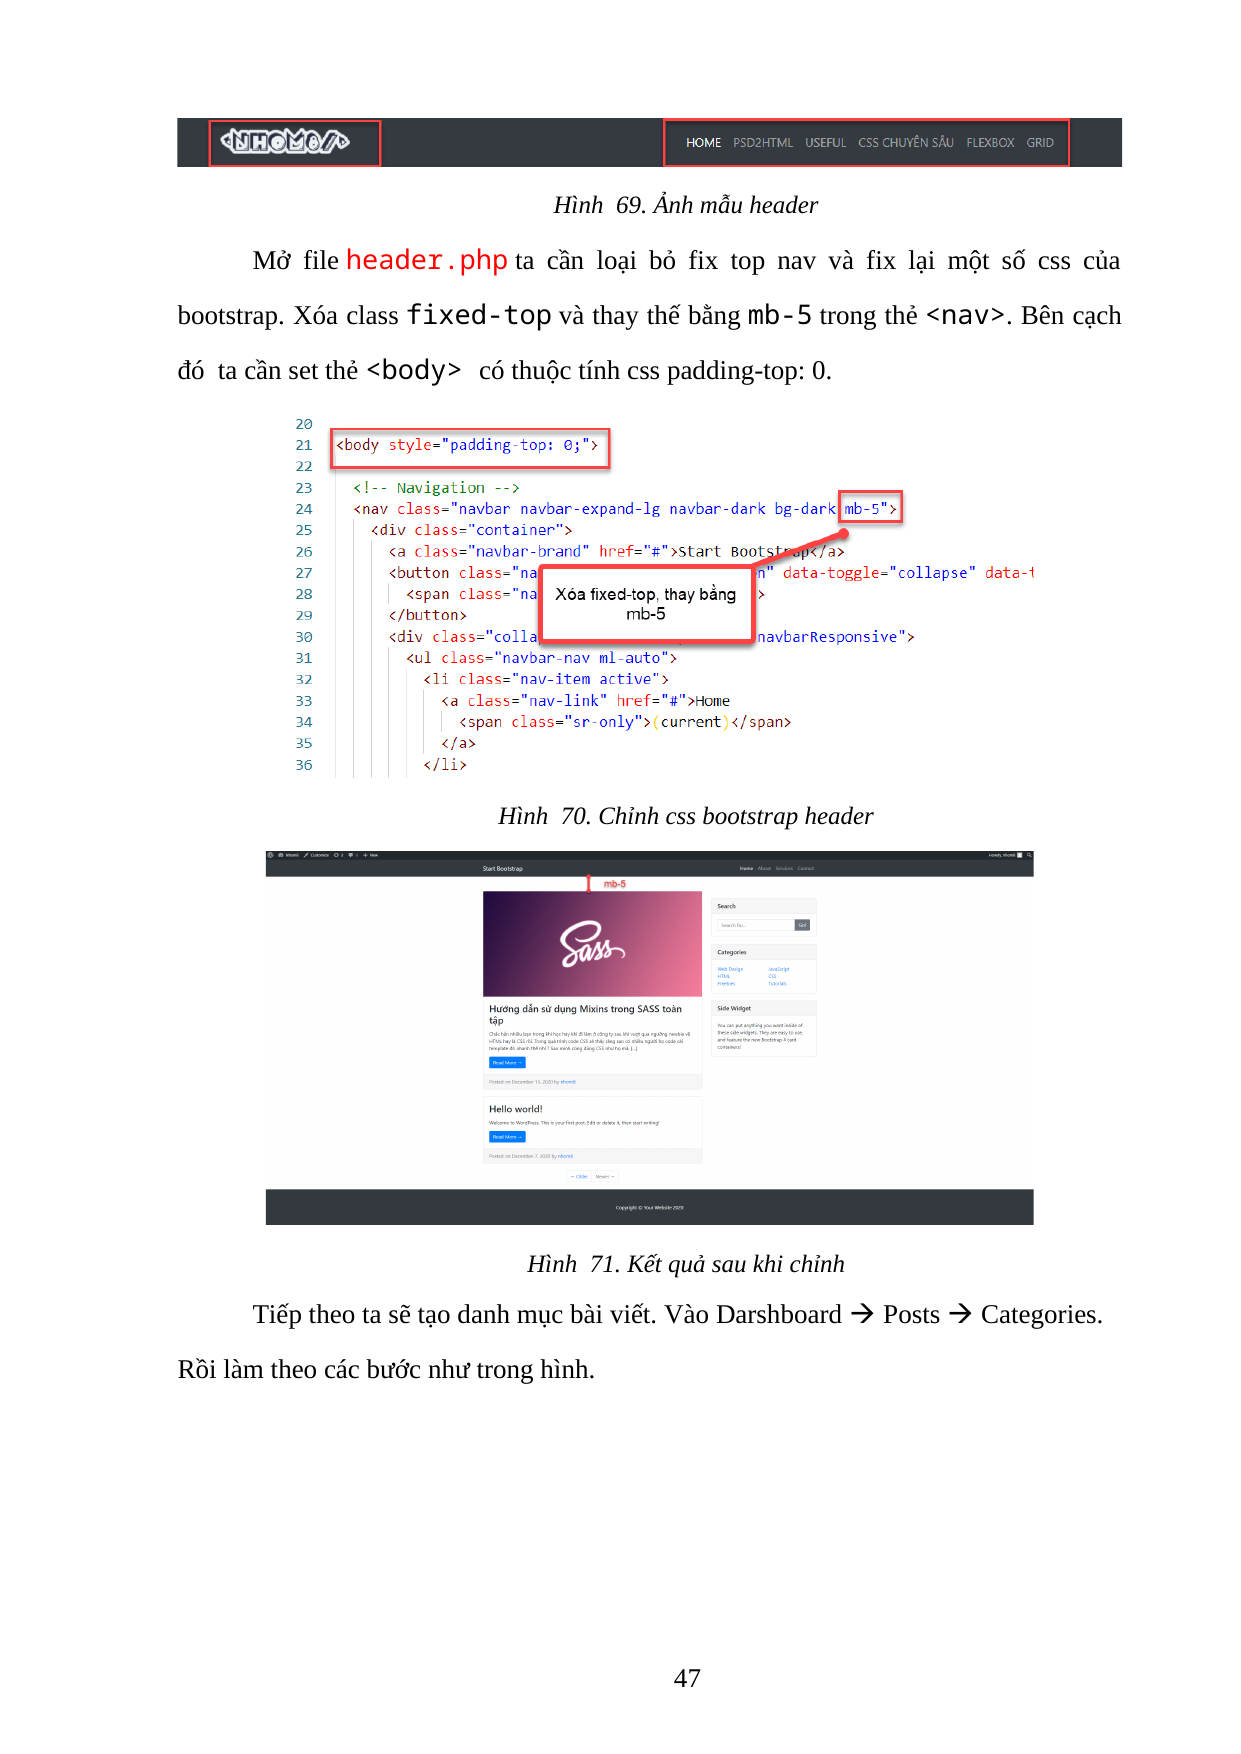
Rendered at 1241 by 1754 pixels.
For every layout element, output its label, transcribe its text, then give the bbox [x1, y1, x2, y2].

text Hình 69. Ảnh mẫu header [177, 191, 1122, 219]
picture [265, 851, 1034, 1225]
text Hình 70. Chỉnh css bootstrap header [177, 801, 1122, 830]
picture [177, 118, 1123, 167]
text Mở file header.php ta cần loại bỏ fix top nav và fix lại một số css của bootstrap. Xóa class fixed-top và thay thế bằng mb-5 trong thẻ <nav>. Bên cạch đó ta cần set thẻ <body> có thuộc tính css padding-top: 0. [177, 240, 1122, 388]
picture [265, 414, 1034, 778]
text Tiếp theo ta sẽ tạo danh mục bài viết. Vào Darshboard Posts Categories. [177, 1298, 1122, 1329]
text Hình 71. Kết quả sau khi chỉnh [177, 1249, 1122, 1277]
text Rồi làm theo các bước như trong hình. [177, 1353, 1122, 1385]
